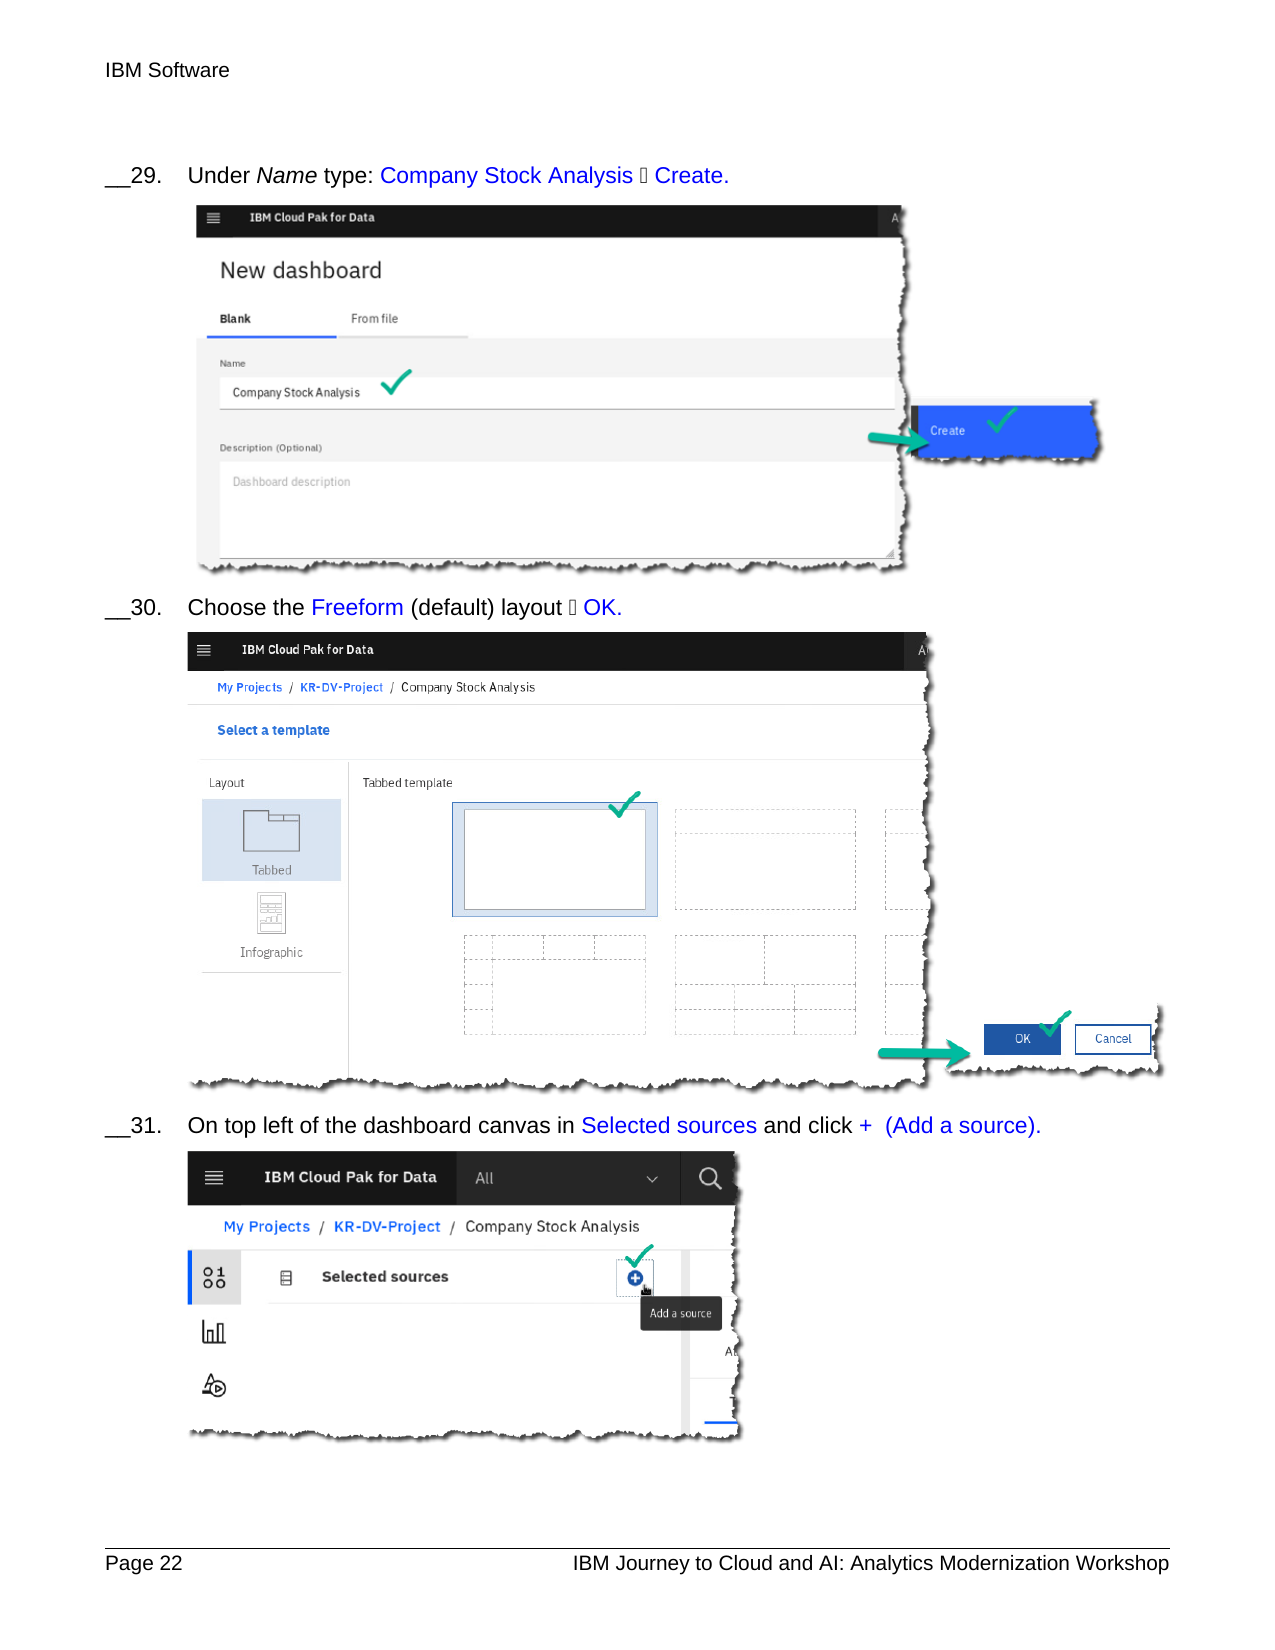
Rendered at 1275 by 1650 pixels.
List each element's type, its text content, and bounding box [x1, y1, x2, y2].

picture [187, 201, 1107, 582]
picture [187, 632, 1187, 1100]
list Under Name type: Company Stock Analysis Create. [105, 162, 1170, 189]
list Choose the Freeform (default) layout OK. [105, 594, 1170, 620]
picture [187, 1151, 746, 1445]
list On top left of the dashboard canvas in Selected sources and click + (Add a source). [105, 1112, 1170, 1139]
